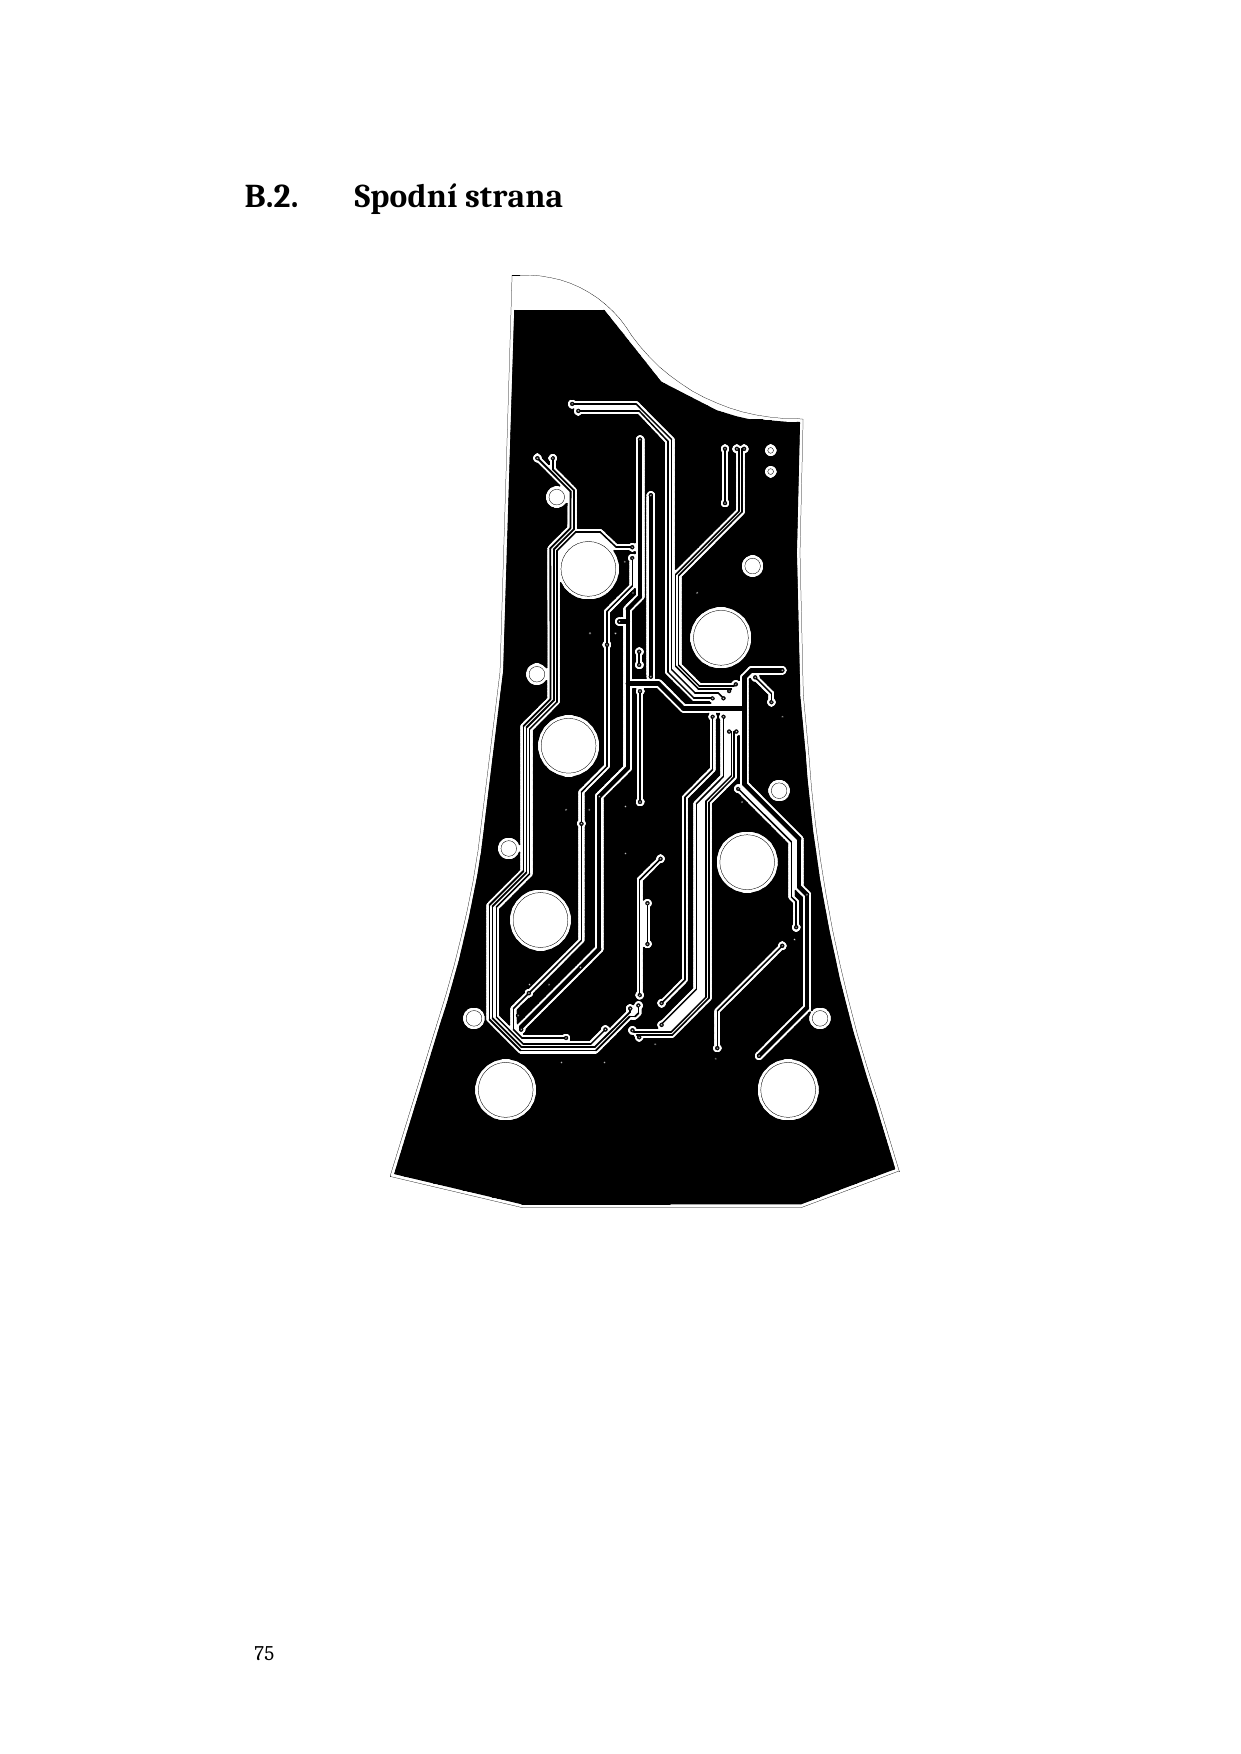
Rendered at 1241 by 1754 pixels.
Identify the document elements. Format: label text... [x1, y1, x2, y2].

text Spodní strana [244, 177, 1092, 216]
